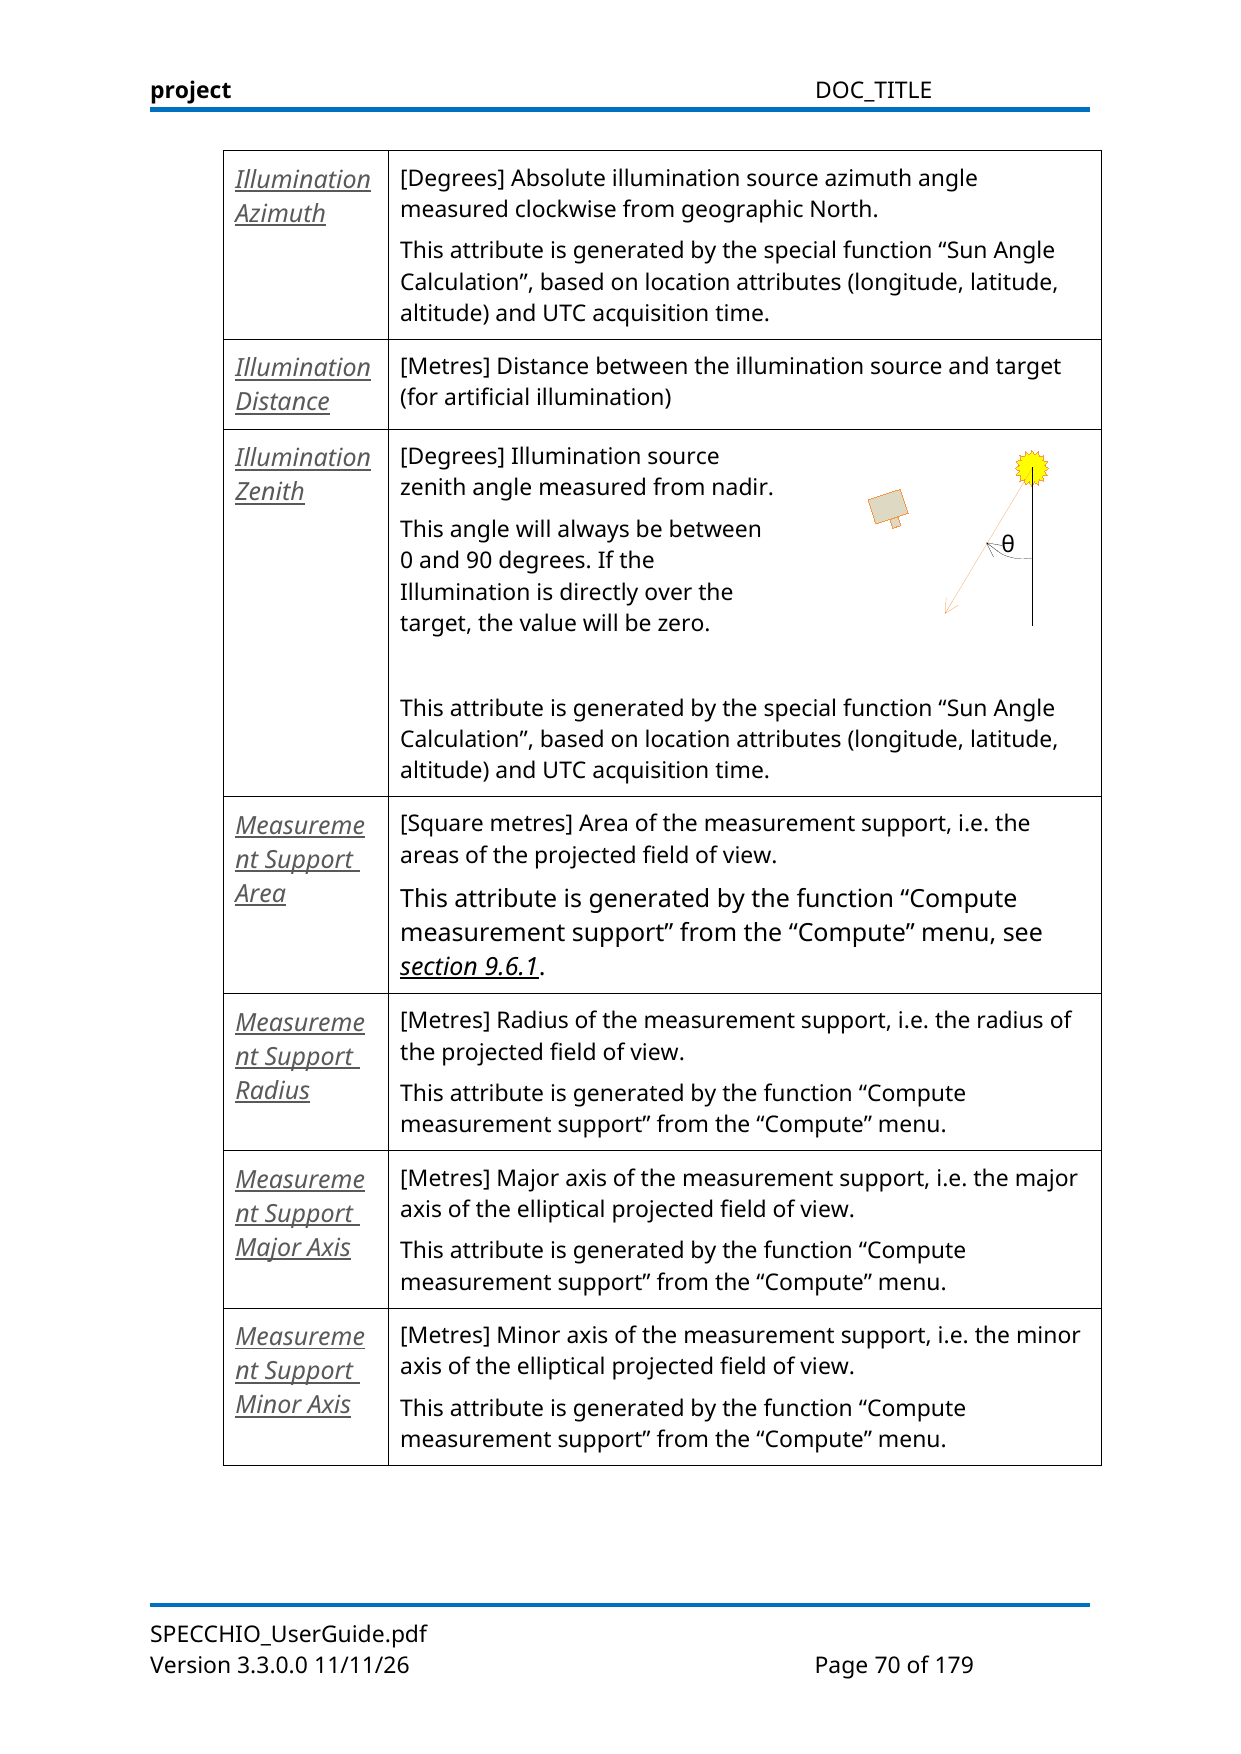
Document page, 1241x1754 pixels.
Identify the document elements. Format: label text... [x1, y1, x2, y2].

table_cell [Square metres] Area of the measurement support, i.e. the areas of the projected field of view. This attribute is generated by the function “Compute measurement support” from the “Compute” menu, see section 9.6.1. [389, 797, 1101, 993]
table_cell [Degrees] Absolute illumination source azimuth angle measured clockwise from geographic North. This attribute is generated by the special function “Sun Angle Calculation”, based on location attributes (longitude, latitude, altitude) and UTC acquisition time. [389, 151, 1101, 338]
table_cell Measurement Support Major Axis [224, 1151, 388, 1307]
table_cell Measurement Support Minor Axis [224, 1309, 388, 1465]
table_cell This attribute is generated by the special function “Sun Angle Calculation”, based on location attributes (longitude, latitude, altitude) and UTC acquisition time. [389, 681, 1101, 796]
table_cell Illumination Zenith [224, 430, 388, 681]
table_cell [224, 681, 388, 796]
table_cell [Metres] Radius of the measurement support, i.e. the radius of the projected field of view. This attribute is generated by the function “Compute measurement support” from the “Compute” menu. [389, 994, 1101, 1150]
table_cell [Metres] Minor axis of the measurement support, i.e. the minor axis of the elliptical projected field of view. This attribute is generated by the function “Compute measurement support” from the “Compute” menu. [389, 1309, 1101, 1465]
table_cell Measurement Support Area [224, 797, 388, 993]
table_cell Illumination Azimuth [224, 151, 388, 338]
table_cell [Metres] Major axis of the measurement support, i.e. the major axis of the elliptical projected field of view. This attribute is generated by the function “Compute measurement support” from the “Compute” menu. [389, 1151, 1101, 1307]
table_cell [789, 430, 1101, 681]
table_cell Measurement Support Radius [224, 994, 388, 1150]
table_cell [Metres] Distance between the illumination source and target (for artificial illumination) [389, 340, 1101, 428]
table_cell [Degrees] Illumination source zenith angle measured from nadir. This angle will always be between 0 and 90 degrees. If the Illumination is directly over the target, the value will be zero. [389, 430, 789, 681]
table_cell Illumination Distance [224, 340, 388, 428]
